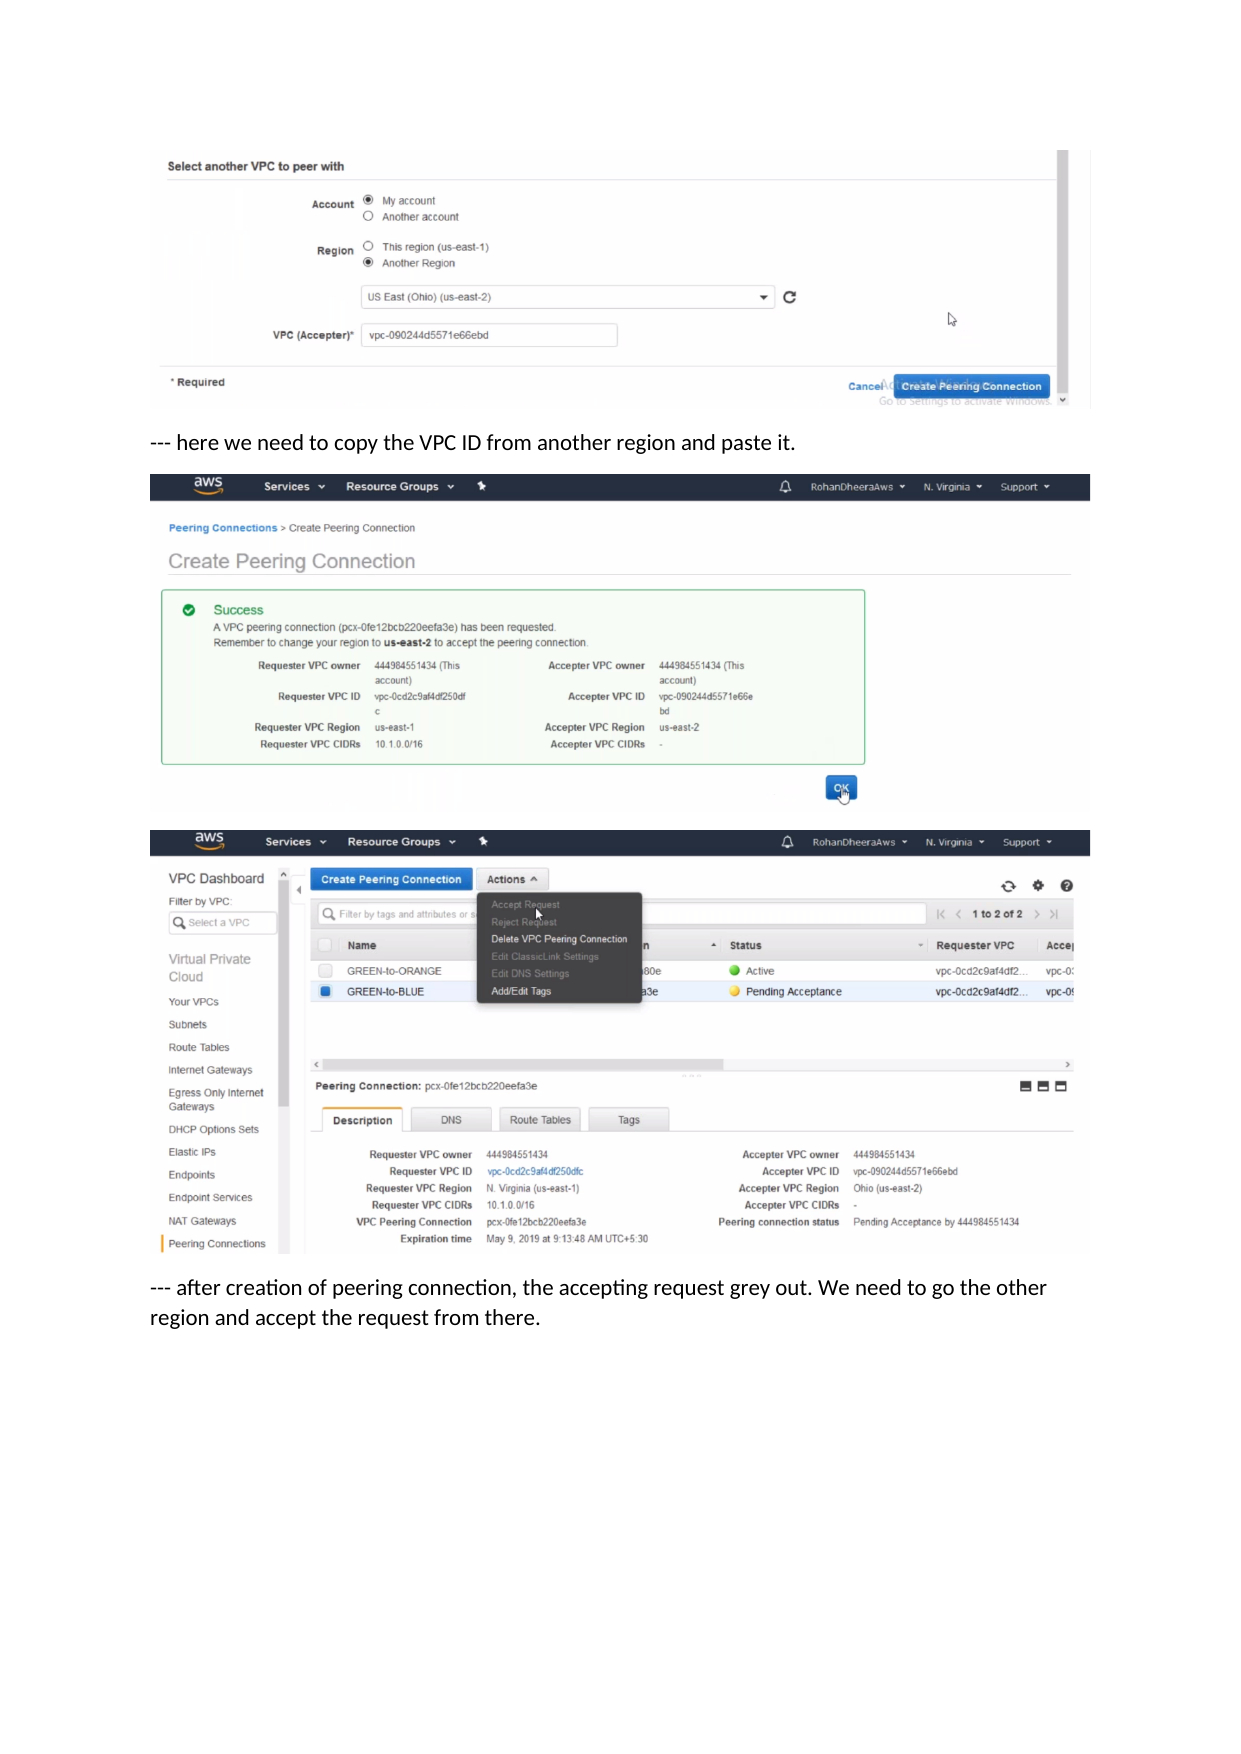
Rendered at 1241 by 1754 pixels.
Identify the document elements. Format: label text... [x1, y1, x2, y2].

picture [150, 474, 1091, 812]
picture [150, 150, 1091, 409]
text --- after creation of peering connection, the accepting request grey out. We need to go the other region and accept the request from there. [150, 1273, 1090, 1331]
text --- here we need to copy the VPC ID from another region and paste it. [150, 428, 1090, 456]
picture [150, 830, 1091, 1254]
